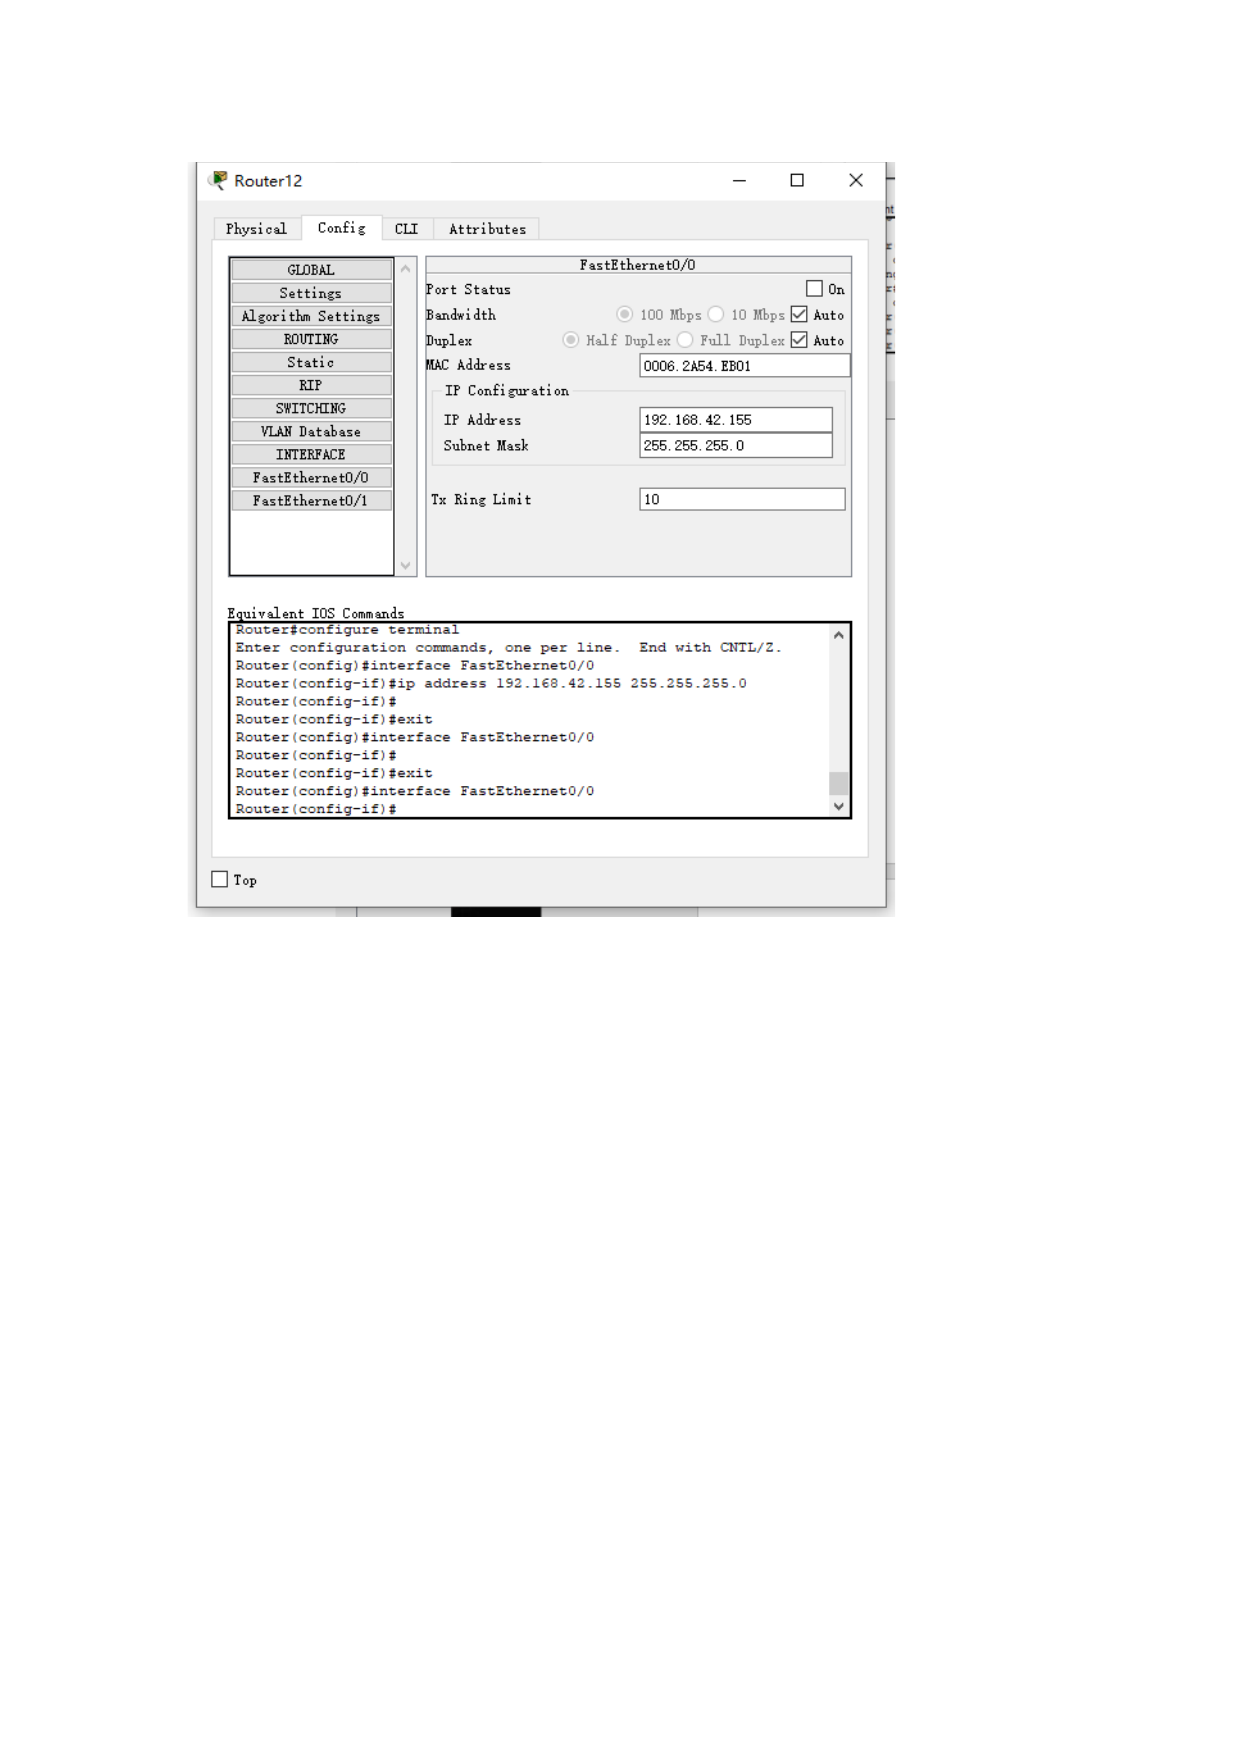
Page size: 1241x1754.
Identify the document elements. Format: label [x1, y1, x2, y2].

picture [187, 162, 896, 917]
